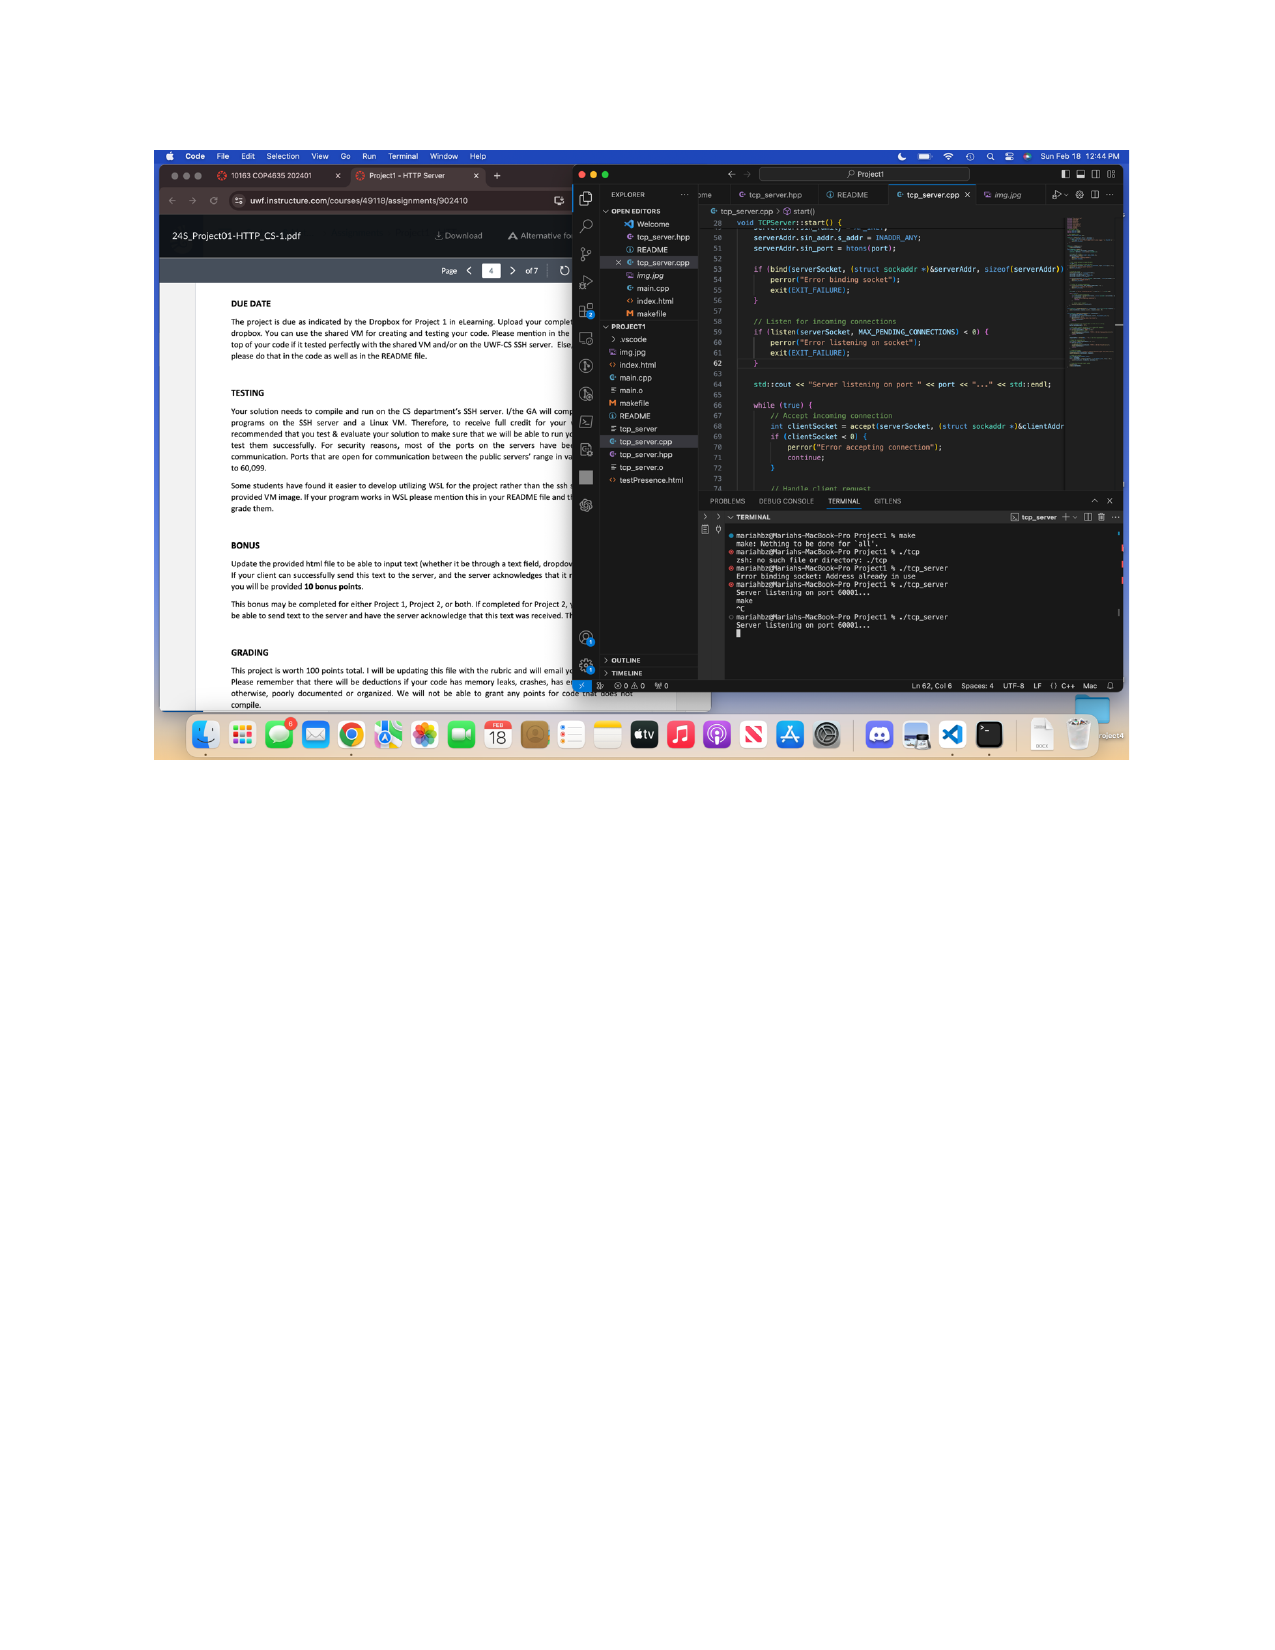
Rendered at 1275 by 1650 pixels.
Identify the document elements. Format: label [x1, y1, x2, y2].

picture [154, 150, 1130, 760]
